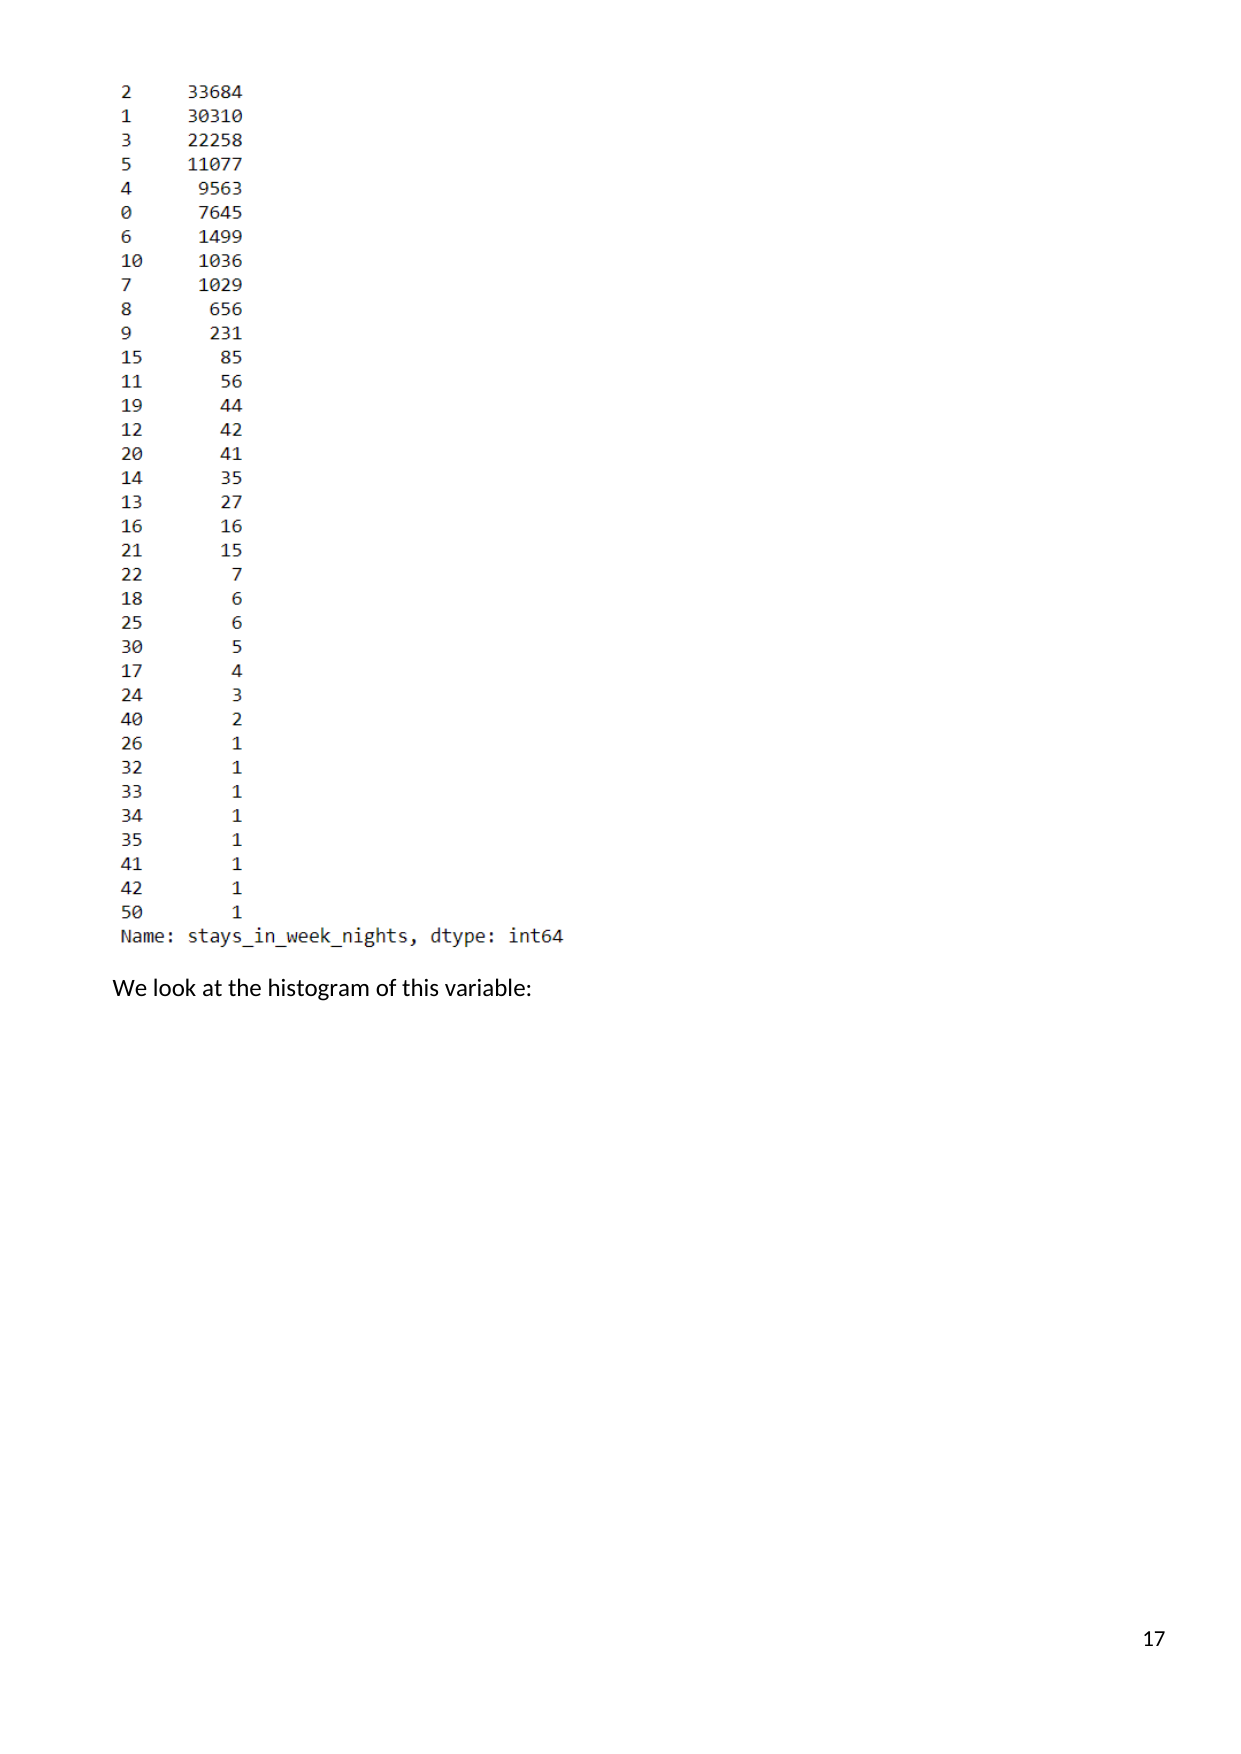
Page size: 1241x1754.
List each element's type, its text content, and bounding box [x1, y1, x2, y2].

picture [112, 75, 572, 954]
text We look at the histogram of this variable: [112, 972, 1165, 1003]
